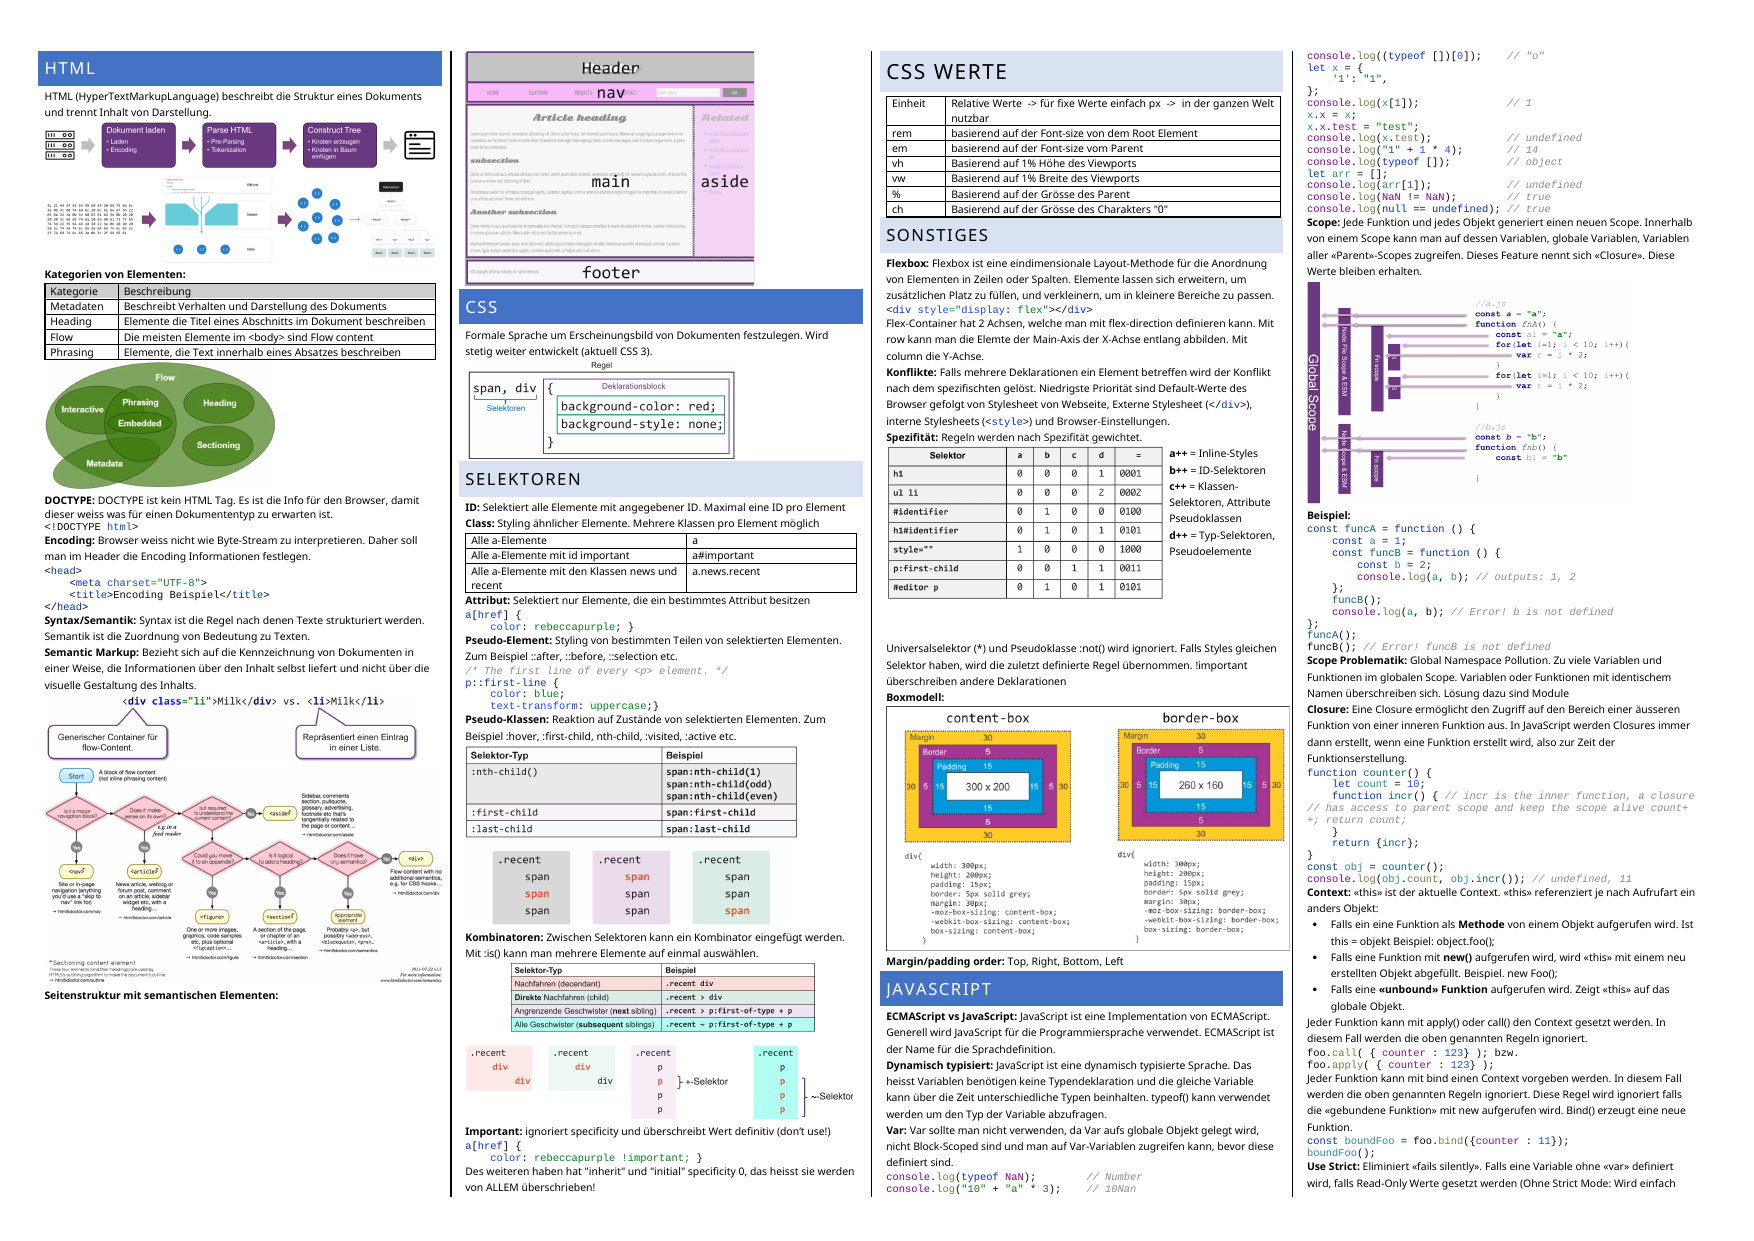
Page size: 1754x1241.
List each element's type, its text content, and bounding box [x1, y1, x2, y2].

table_cell ch [887, 202, 945, 216]
text function counter() { let count = 10; function incr() { // incr is the inner function, a closure // has access to parent scope and keep the scope alive count++; return count; } return {incr}; } const obj = counter(); console.log(obj.count, obj.incr()); // undefined, 11 [1307, 767, 1698, 885]
table_cell a#important [687, 549, 856, 563]
text Spezifität: Regeln werden nach Spezifität gewichtet. [886, 430, 1277, 444]
table_cell basierend auf der Font-size vom Parent [946, 141, 1280, 156]
text Context: «this» ist der aktuelle Context. «this» referenziert je nach Aufrufart ein anders Objekt: [1307, 885, 1698, 916]
table_cell vh [887, 157, 945, 171]
text /* The first line of every <p> element. */ p::first-line { color: blue; text-transform: uppercase;} [465, 666, 856, 713]
picture [1369, 525, 1375, 532]
text DOCTYPE: DOCTYPE ist kein HTML Tag. Es ist die Info für den Browser, damit dieser weiss was für einen Dokumententyp zu erwarten ist. [44, 493, 436, 522]
table_cell % [887, 187, 945, 201]
table_cell Basierend auf der Grösse des Charakters "0" [946, 202, 1280, 216]
list Falls eine «unbound» Funktion aufgerufen wird. Zeigt «this» auf das globale Objekt. [1313, 983, 1698, 1013]
picture [465, 962, 854, 1121]
text Universalselektor (*) und Pseudoklasse :not() wird ignoriert. Falls Styles gleichen Selektor haben, wird die zuletzt definierte Regel übernommen. !important überschreiben andere Deklarationen [886, 642, 1277, 688]
text ECMAScript vs JavaScript: JavaScript ist eine Implementation von ECMAScript. Generell wird JavaScript für die Programmiersprache verwendet. ECMAScript ist der Name für die Sprachdefinition. [886, 1009, 1277, 1056]
list Falls ein eine Funktion als Methode von einem Objekt aufgerufen wird. Ist this = objekt Beispiel: object.foo(); [1313, 918, 1698, 948]
text Formale Sprache um Erscheinungsbild von Dokumenten festzulegen. Wird stetig weiter entwickelt (aktuell CSS 3). [465, 328, 856, 358]
text Dynamisch typisiert: JavaScript ist eine dynamisch typisierte Sprache. Das heisst Variablen benötigen keine Typendeklaration und die gleiche Variable kann über die Zeit unterschiedliche Typen beinhalten. typeof() kann verwendet werden um den Typ der Variable abzufragen. [886, 1058, 1277, 1121]
text a[href] { color: rebeccapurple; } [465, 609, 856, 633]
table_header Alle a-Elemente [466, 534, 686, 548]
text const boundFoo = foo.bind({counter : 11}); boundFoo(); [1307, 1136, 1698, 1160]
picture [465, 745, 798, 926]
text Kombinatoren: Zwischen Selektoren kann ein Kombinator eingefügt werden. Mit :is() kann man mehrere Elemente auf einmal auswählen. [465, 930, 856, 961]
list Falls eine Funktion mit new() aufgerufen wird, wird «this» mit einem neu erstellten Objekt abgefüllt. Beispiel. new Foo(); [1313, 950, 1698, 981]
text Seitenstruktur mit semantischen Elementen: [44, 988, 436, 1003]
subtitle sonstiges [886, 224, 1277, 246]
picture [44, 766, 443, 985]
subtitle selektoren [465, 468, 856, 490]
picture [44, 360, 276, 490]
text Scope Problematik: Global Namespace Pollution. Zu viele Variablen und Funktionen im globalen Scope. Variablen oder Funktionen mit identischem Namen überschreiben sich. Lösung dazu sind Module [1307, 654, 1698, 700]
table_header a [687, 534, 856, 548]
table_header Relative Werte -> für fixe Werte einfach px -> in der ganzen Welt nutzbar [946, 97, 1280, 125]
text b++ = ID-Selektoren [1164, 463, 1277, 477]
table_header Beschreibung [119, 284, 435, 298]
subtitle javaScript [886, 977, 1277, 1000]
table_cell Beschreibt Verhalten und Darstellung des Dokuments [119, 300, 435, 314]
text d++ = Typ-Selektoren, Pseudoelemente [1164, 528, 1277, 558]
text const funcA = function () { const a = 1; const funcB = function () { const b = 2; console.log(a, b); // outputs: 1, 2 }; funcB(); console.log(a, b); // Error! b is not defined }; funcA(); funcB(); // Error! funcB is not defined [1307, 524, 1698, 654]
text Syntax/Semantik: Syntax ist die Regel nach denen Texte strukturiert werden. Semantik ist die Zuordnung von Bedeutung zu Texten. [44, 613, 436, 643]
text Closure: Eine Closure ermöglicht den Zugriff auf den Bereich einer äusseren Funktion von einer inneren Funktion aus. In JavaScript werden Closures immer dann erstellt, wenn eine Funktion erstellt wird, also zur Zeit der Funktionserstellung. [1307, 702, 1698, 765]
table_cell Basierend auf 1% Breite des Viewports [946, 172, 1280, 186]
text ID: Selektiert alle Elemente mit angegebener ID. Maximal eine ID pro Element [465, 500, 856, 514]
text HTML (HyperTextMarkupLanguage) beschreibt die Struktur eines Dokuments und trennt Inhalt von Darstellung. [44, 89, 436, 119]
text Pseudo-Element: Styling von bestimmten Teilen von selektierten Elementen. Zum Beispiel ::after, ::before, ::selection etc. [465, 633, 856, 663]
table_cell Basierend auf 1% Höhe des Viewports [946, 157, 1280, 171]
text console.log(NaN != NaN); // true console.log(null == undefined); // true [1307, 192, 1698, 215]
text Scope: Jede Funktion und jedes Objekt generiert einen neuen Scope. Innerhalb von einem Scope kann man auf dessen Variablen, globale Variablen, Variablen aller «Parent»-Scopes zugreifen. Dieses Feature nennt sich «Closure». Diese Werte bleiben erhalten. [1307, 215, 1698, 278]
text Important: ignoriert specificity und überschreibt Wert definitiv (don’t use!) [465, 1125, 856, 1139]
subtitle css [465, 296, 856, 318]
table_cell a.news.recent [687, 564, 856, 592]
text Jeder Funktion kann mit bind einen Context vorgeben werden. In diesem Fall werden die oben genannten Regeln ignoriert. Diese Regel wird ignoriert falls die «gebundene Funktion» mit new aufgerufen wird. Bind() erzeugt eine neue Funktion. [1307, 1071, 1698, 1134]
text Flex-Container hat 2 Achsen, welche man mit flex-direction definieren kann. Mit row kann man die Elemte der Main-Axis der X-Achse entlang abbilden. Mit column die Y-Achse. [886, 316, 1277, 363]
text Kategorien von Elementen: [44, 267, 436, 281]
text Jeder Funktion kann mit apply() oder call() den Context gesetzt werden. In diesem Fall werden die oben genannten Regeln ignoriert. [1307, 1015, 1698, 1046]
text Attribut: Selektiert nur Elemente, die ein bestimmtes Attribut besitzen [465, 593, 856, 607]
table_cell rem [887, 126, 945, 140]
text Semantic Markup: Bezieht sich auf die Kennzeichnung von Dokumenten in einer Weise, die Informationen über den Inhalt selbst liefert und nicht über die visuelle Gestaltung des Inhalts. [44, 646, 436, 692]
table_cell basierend auf der Font-size von dem Root Element [946, 126, 1280, 140]
table_header Einheit [887, 97, 945, 125]
subtitle html [44, 57, 436, 79]
text Encoding: Browser weiss nicht wie Byte-Stream zu interpretieren. Daher soll man im Header die Encoding Informationen festlegen. [44, 533, 436, 564]
table_cell Alle a-Elemente mit id important [466, 549, 686, 563]
text a++ = Inline-Styles [1164, 447, 1277, 461]
table_cell Elemente die Titel eines Abschnitts im Dokument beschreiben [119, 315, 435, 329]
picture [1306, 280, 1633, 504]
table_cell vw [887, 172, 945, 186]
table_cell Heading [46, 315, 118, 329]
picture [44, 121, 436, 263]
table_header Kategorie [46, 284, 118, 298]
table_cell Metadaten [46, 300, 118, 314]
picture [886, 706, 1290, 951]
table_cell em [887, 141, 945, 156]
text Konflikte: Falls mehrere Deklarationen ein Element betreffen wird der Konflikt nach dem spezifischten gelöst. Niedrigste Priorität sind Default-Werte des Browser gefolgt von Stylesheet von Webseite, Externe Stylesheet (</div>), interne Stylesheets (<style>) und Browser-Einstellungen. [886, 365, 1277, 428]
text Boxmodell: [886, 690, 1277, 704]
text Margin/padding order: Top, Right, Bottom, Left [886, 955, 1277, 969]
text console.log("1" + 1 * 4); // 14 console.log(typeof []); // object let arr = []; console.log(arr[1]); // undefined [1307, 145, 1698, 192]
table_cell Basierend auf der Grösse des Parent [946, 187, 1280, 201]
subtitle CSS Werte [886, 57, 1277, 85]
picture [465, 50, 755, 286]
table_cell Phrasing [46, 345, 118, 359]
text Flexbox: Flexbox ist eine eindimensionale Layout-Methode für die Anordnung von Elementen in Zeilen oder Spalten. Elemente lassen sich erweitern, um zusätzlichen Platz zu füllen, und verkleinern, um in kleinere Bereiche zu passen. [886, 256, 1277, 303]
table_cell Alle a-Elemente mit den Klassen news und recent [466, 564, 686, 592]
text Des weiteren haben hat "inherit" und "initial" specificity 0, das heisst sie werden von ALLEM überschrieben! [465, 1164, 856, 1195]
table_cell Elemente, die Text innerhalb eines Absatzes beschreiben [119, 345, 435, 359]
table_cell Die meisten Elemente im <body> sind Flow content [119, 330, 435, 344]
text Beispiel: [1307, 508, 1698, 522]
text a[href] { color: rebeccapurple !important; } [465, 1141, 856, 1164]
text Class: Styling ähnlicher Elemente. Mehrere Klassen pro Element möglich [465, 516, 856, 530]
table_cell Flow [46, 330, 118, 344]
text Var: Var sollte man nicht verwenden, da Var aufs globale Objekt gelegt wird, nicht Block-Scoped sind und man auf Var-Variablen zugreifen kann, bevor diese definiert sind. [886, 1123, 1277, 1170]
picture [44, 694, 420, 762]
picture [467, 360, 736, 460]
text <head> <meta charset="UTF-8"> <title>Encoding Beispiel</title> </head> [44, 566, 436, 613]
picture [886, 445, 1164, 600]
text c++ = Klassen-Selektoren, Attribute Pseudoklassen [1164, 479, 1277, 526]
text Pseudo-Klassen: Reaktion auf Zustände von selektierten Elementen. Zum Beispiel :hover, :first-child, nth-child, :visited, :active etc. [465, 713, 856, 743]
text console.log(typeof NaN); // Number console.log("10" + "a" * 3); // 10Nan console.log((typeof [])[0]); // "o" let x = { '1': "1", }; console.log(x[1]); // 1 x.x = x; x.x.test = "test"; console.log(x.test); // undefined [1307, 51, 1698, 145]
